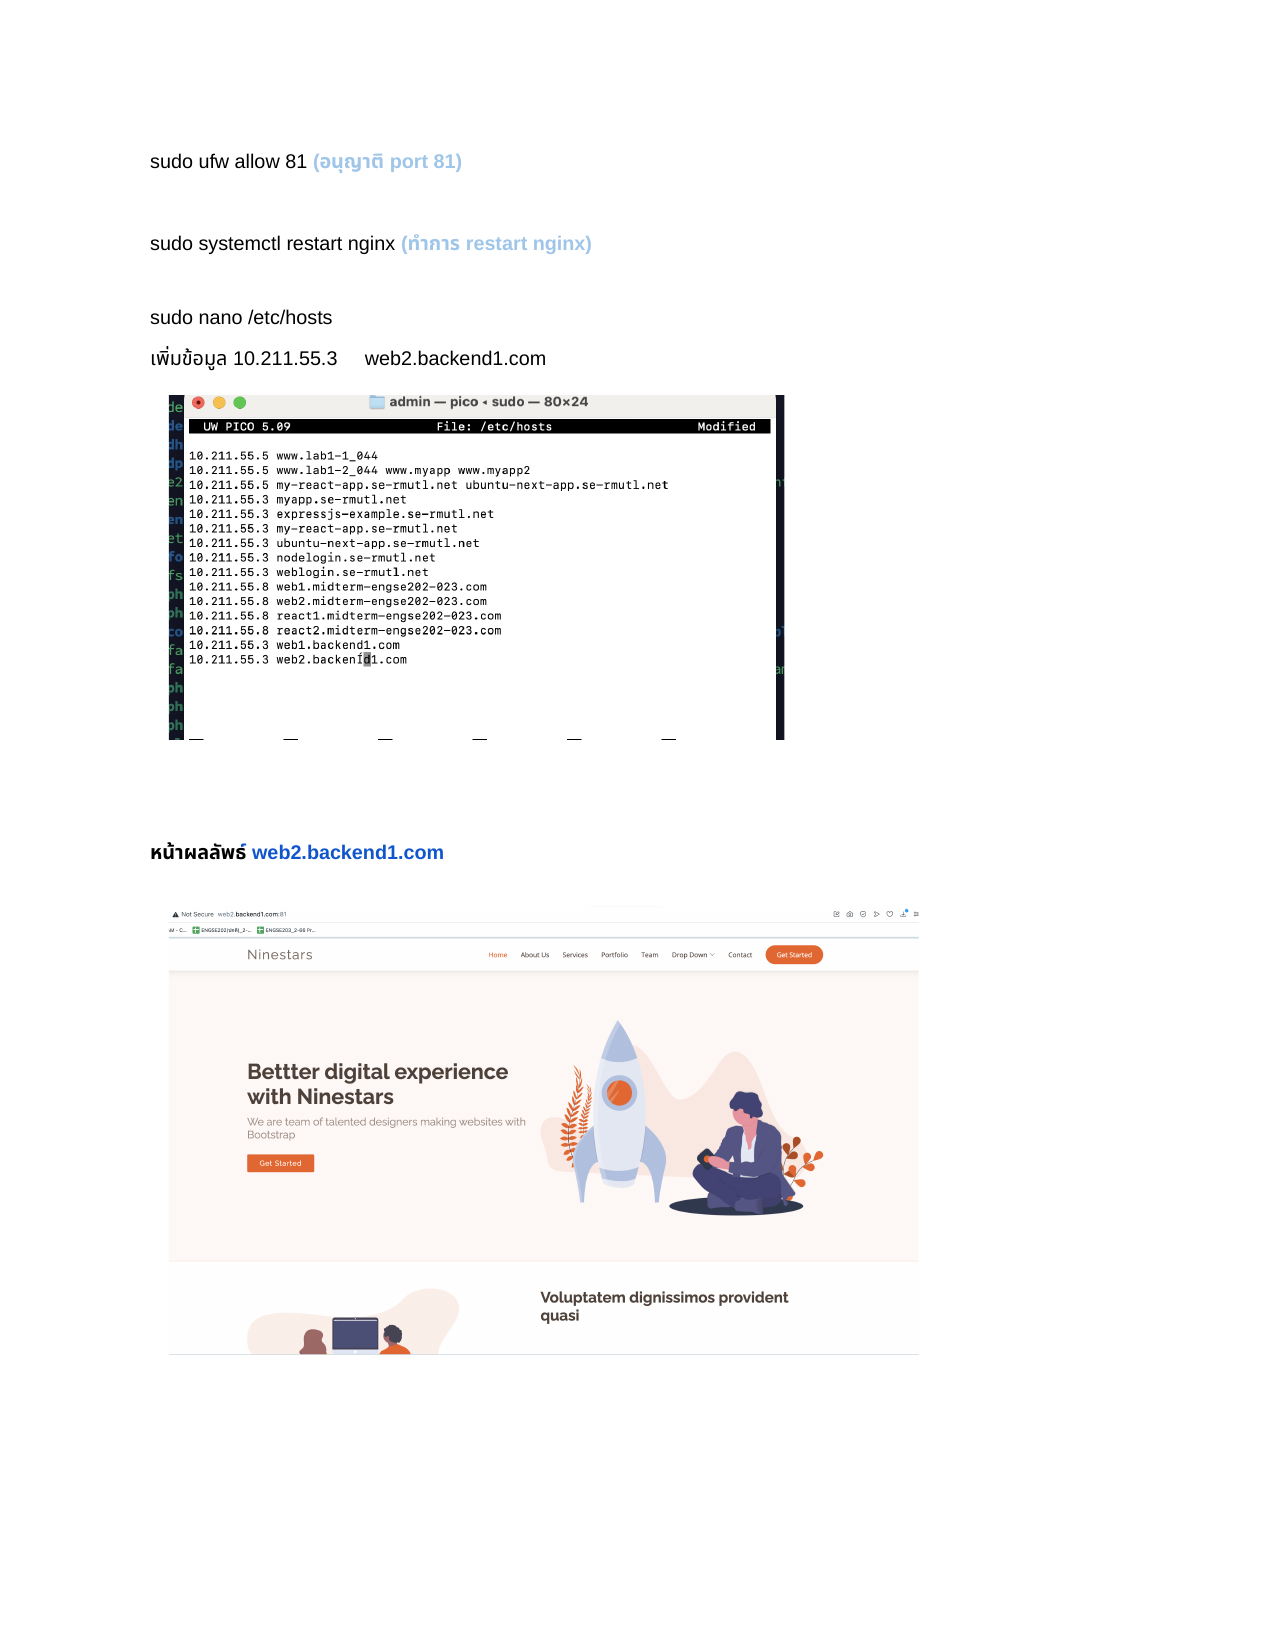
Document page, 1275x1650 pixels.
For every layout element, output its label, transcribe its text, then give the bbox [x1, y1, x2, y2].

text หน้าผลลัพธ์ web2.backend1.com [150, 841, 1125, 863]
text เพิ่มข้อมูล 10.211.55.3 web2.backend1.com [150, 347, 1125, 369]
text sudo systemctl restart nginx (ทำการ restart nginx) [150, 232, 1125, 255]
text sudo ufw allow 81 (อนุญาติ port 81) [150, 150, 1125, 173]
text sudo nano /etc/hosts [150, 306, 1125, 328]
